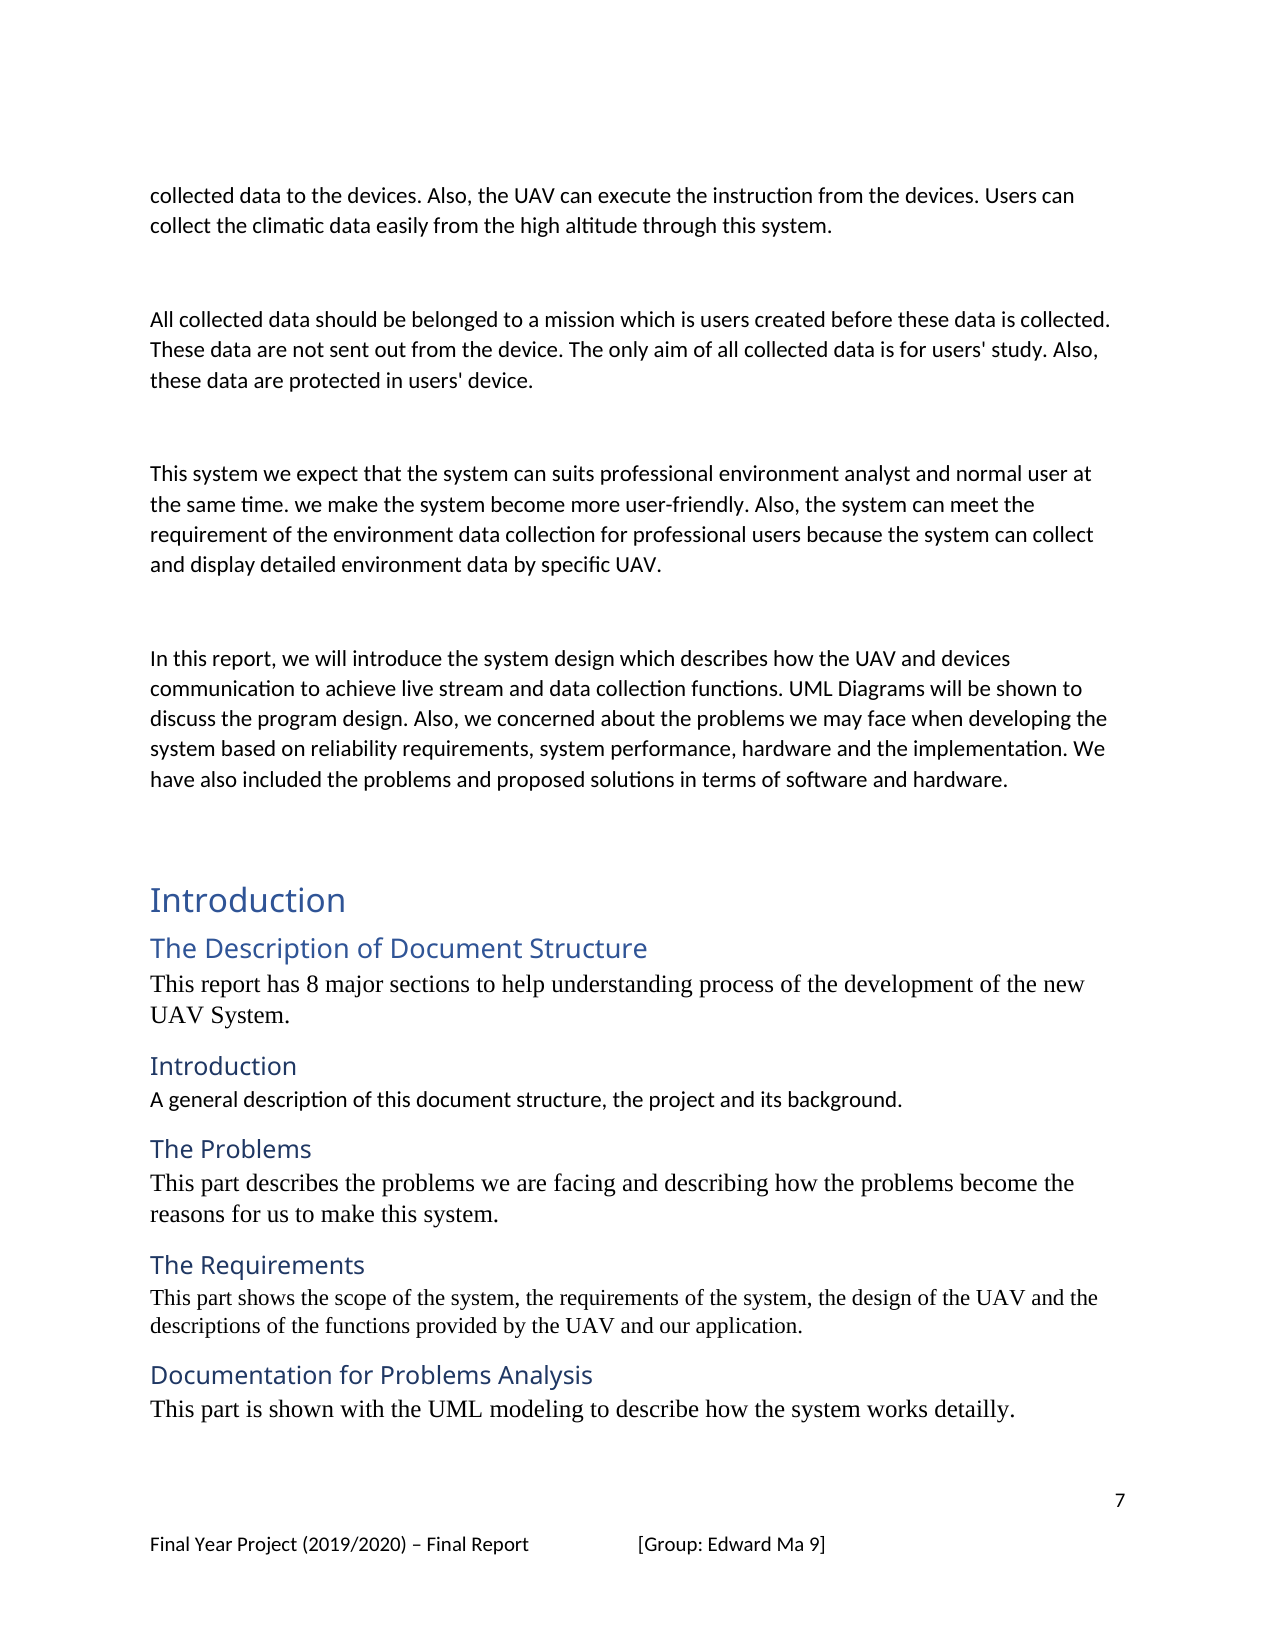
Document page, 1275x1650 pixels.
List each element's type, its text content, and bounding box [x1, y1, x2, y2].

subtitle The Requirements [150, 1247, 1125, 1281]
text This part shows the scope of the system, the requirements of the system, the design of the UAV and the descriptions of the functions provided by the UAV and our application. [150, 1284, 1125, 1339]
text All collected data should be belonged to a mission which is users created before these data is collected. These data are not sent out from the device. The only aim of all collected data is for users' study. Also, these data are protected in users' device. [150, 305, 1125, 394]
text This part is shown with the UML modeling to describe how the system works detailly. [150, 1394, 1125, 1423]
text This part describes the problems we are facing and describing how the problems become the reasons for us to make this system. [150, 1168, 1125, 1228]
text A general description of this document structure, the project and its background. [150, 1085, 1125, 1113]
subtitle Introduction [150, 876, 1125, 922]
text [150, 181, 1125, 240]
subtitle Introduction [150, 1048, 1125, 1082]
text In this report, we will introduce the system design which describes how the UAV and devices communication to achieve live stream and data collection functions. UML Diagrams will be shown to discuss the program design. Also, we concerned about the problems we may face when developing the system based on reliability requirements, system performance, hardware and the implementation. We have also included the problems and proposed solutions in terms of software and hardware. [150, 644, 1125, 793]
subtitle The Problems [150, 1132, 1125, 1166]
subtitle Documentation for Problems Analysis [150, 1358, 1125, 1392]
text This system we expect that the system can suits professional environment analyst and normal user at the same time. we make the system become more user-friendly. Also, the system can meet the requirement of the environment data collection for professional users because the system can collect and display detailed environment data by specific UAV. [150, 459, 1125, 578]
subtitle The Description of Document Structure [150, 929, 1125, 966]
text This report has 8 major sections to help understanding process of the development of the new UAV System. [150, 969, 1125, 1029]
